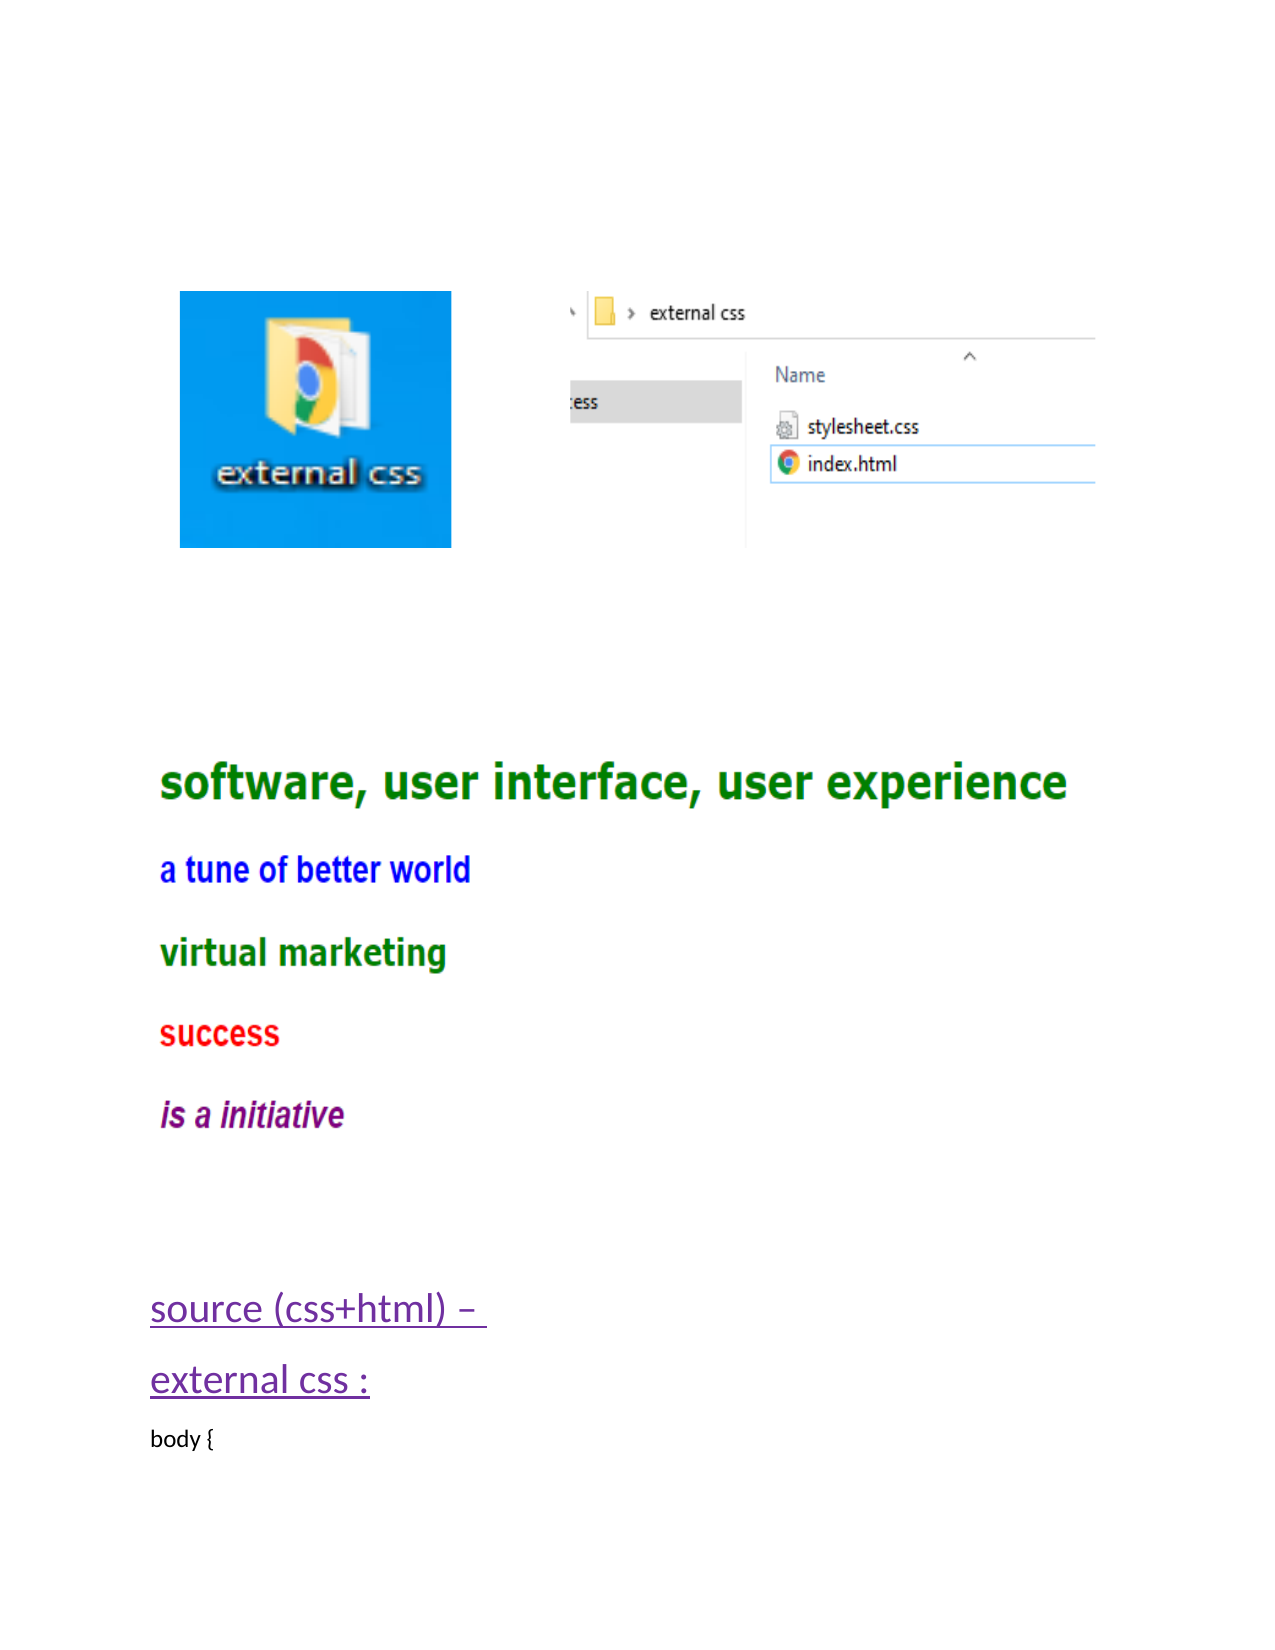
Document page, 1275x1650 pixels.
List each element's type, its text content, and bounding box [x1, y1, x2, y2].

text external css : [150, 1353, 1125, 1403]
text body { [150, 1423, 1125, 1454]
picture [570, 291, 1096, 548]
text source (css+html) – [150, 1282, 1125, 1333]
picture [179, 291, 452, 548]
picture [150, 742, 1125, 1160]
